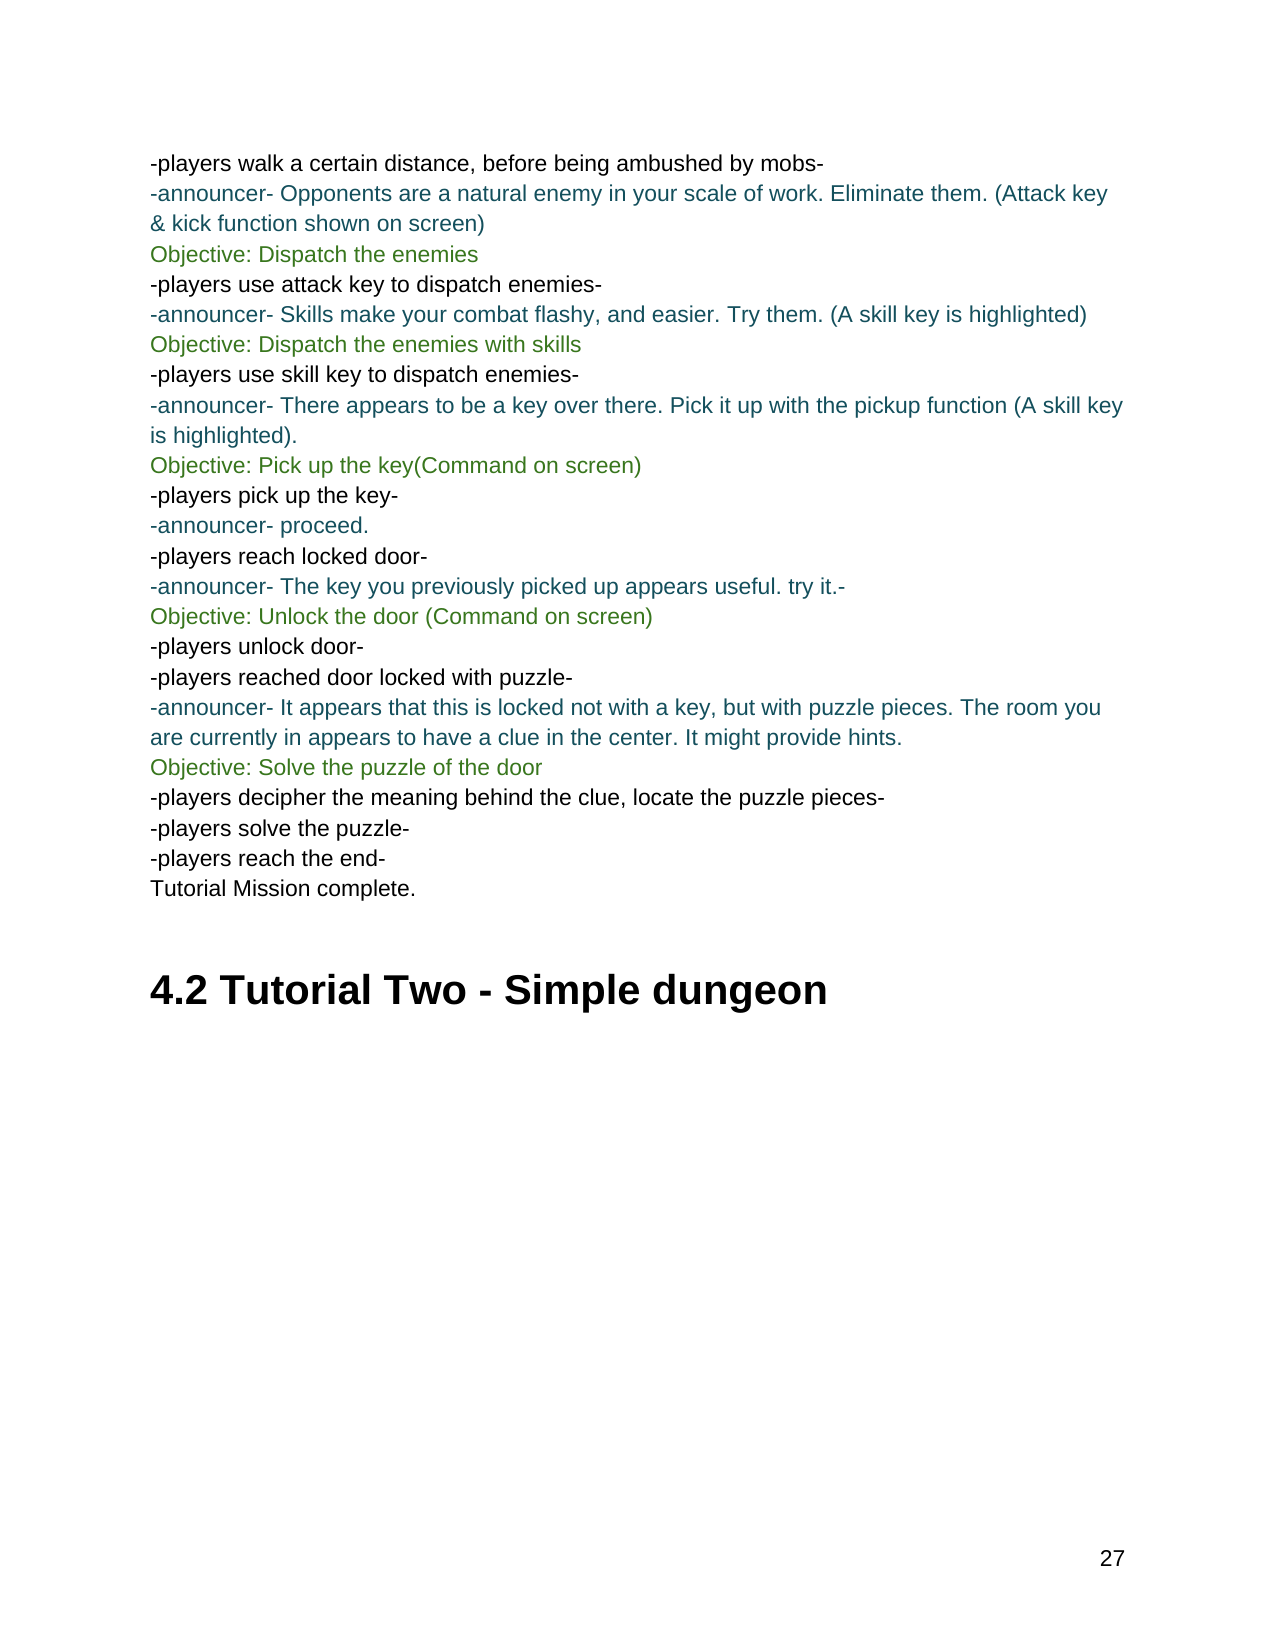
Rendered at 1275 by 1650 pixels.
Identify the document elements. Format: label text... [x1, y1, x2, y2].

text -players unlock door- [150, 633, 1125, 660]
text -announcer- proceed. [150, 512, 1125, 539]
text -players walk a certain distance, before being ambushed by mobs- [150, 150, 1125, 176]
text -players decipher the meaning behind the clue, locate the puzzle pieces- [150, 784, 1125, 811]
text -announcer- It appears that this is locked not with a key, but with puzzle pieces. The room you are currently in appears to have a clue in the center. It might provide hints. [150, 694, 1125, 750]
text 4.2 Tutorial Two - Simple dungeon [150, 966, 1125, 1013]
text -announcer- Skills make your combat flashy, and easier. Try them. (A skill key is highlighted) [150, 301, 1125, 327]
text -players reach the end- [150, 845, 1125, 871]
text -players reached door locked with puzzle- [150, 663, 1125, 690]
text -players solve the puzzle- [150, 814, 1125, 841]
text Objective: Dispatch the enemies with skills [150, 331, 1125, 358]
text -players use attack key to dispatch enemies- [150, 271, 1125, 297]
text -announcer- The key you previously picked up appears useful. try it.- [150, 573, 1125, 599]
text Tutorial Mission complete. [150, 875, 1125, 901]
text Objective: Pick up the key(Command on screen) [150, 452, 1125, 478]
text -announcer- Opponents are a natural enemy in your scale of work. Eliminate them. (Attack key & kick function shown on screen) [150, 180, 1125, 237]
text Objective: Unlock the door (Command on screen) [150, 603, 1125, 629]
text Objective: Solve the puzzle of the door [150, 754, 1125, 781]
text -players reach locked door- [150, 543, 1125, 569]
text Objective: Dispatch the enemies [150, 241, 1125, 267]
text -announcer- There appears to be a key over there. Pick it up with the pickup function (A skill key is highlighted). [150, 392, 1125, 448]
text -players pick up the key- [150, 482, 1125, 509]
text -players use skill key to dispatch enemies- [150, 361, 1125, 388]
